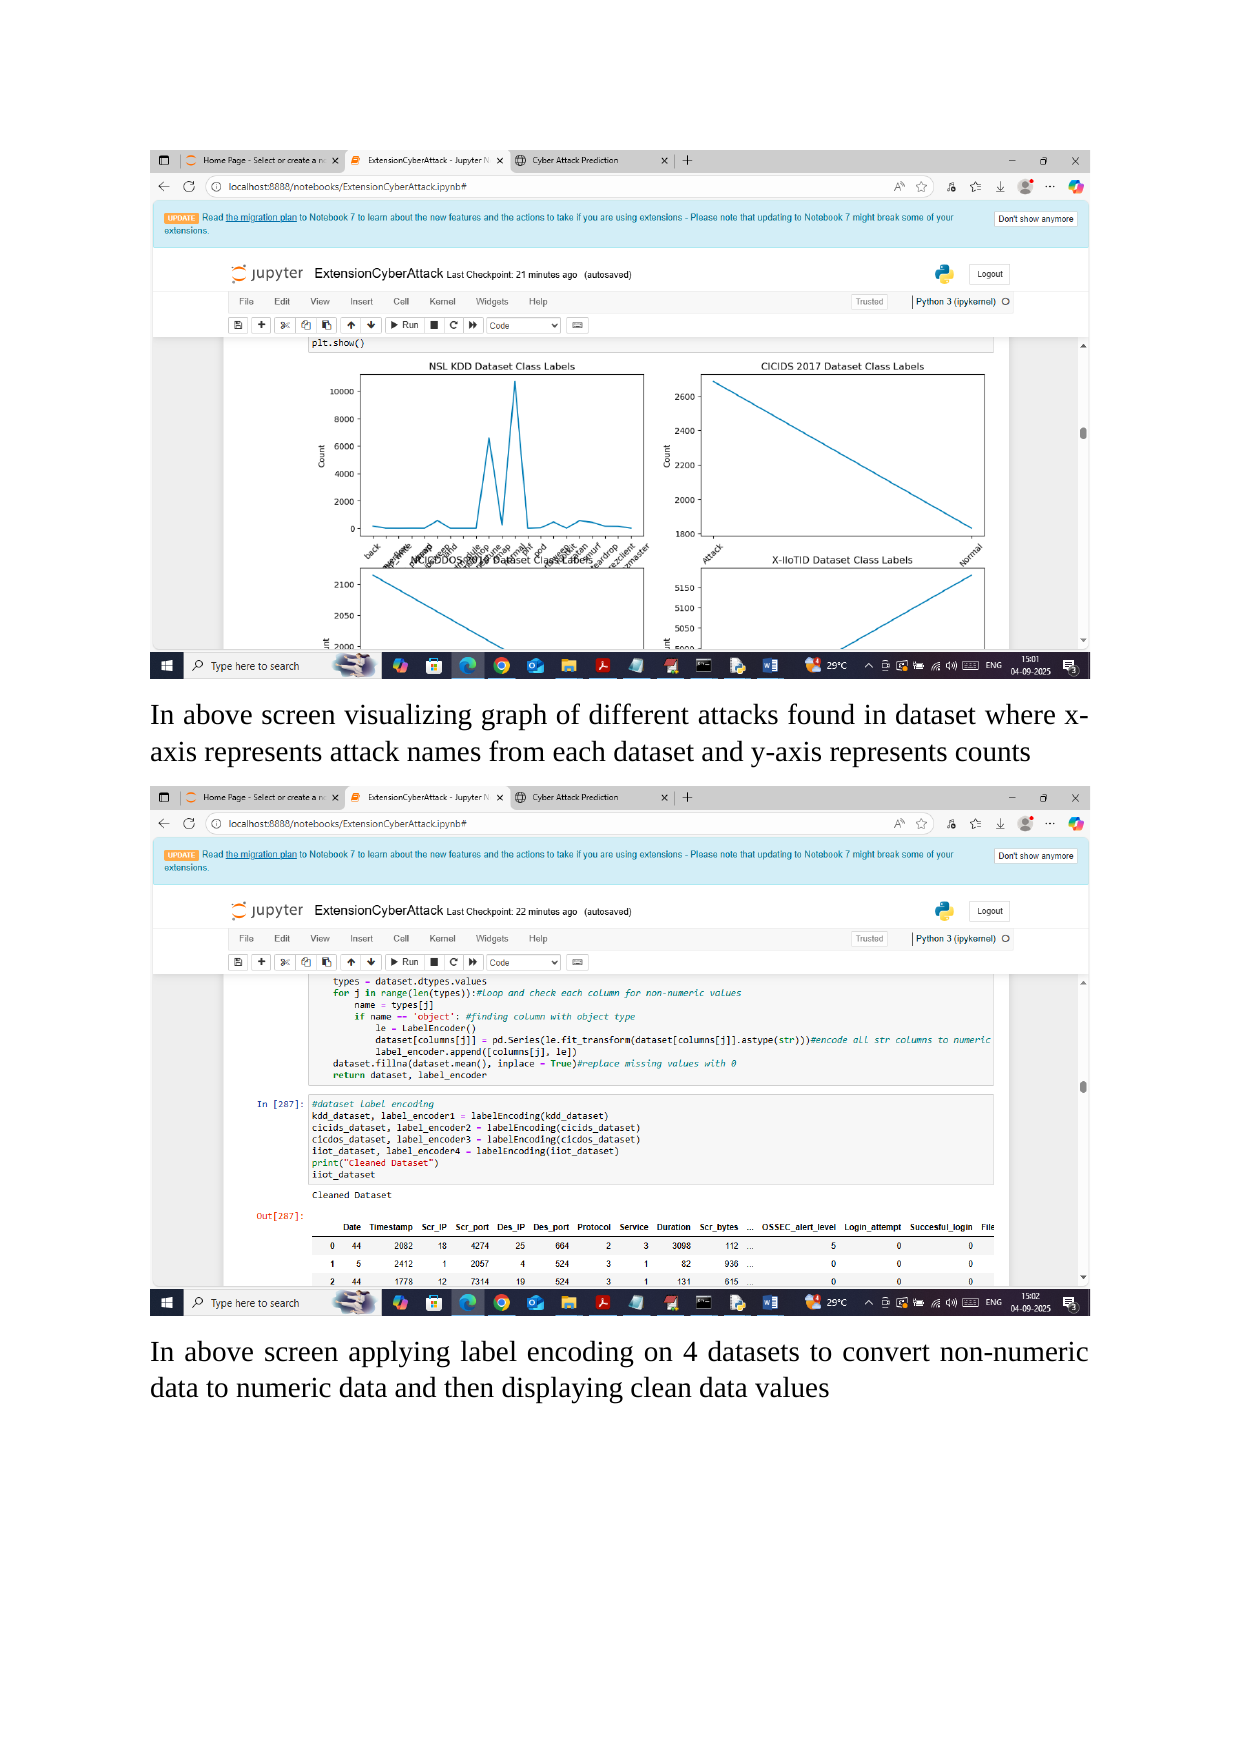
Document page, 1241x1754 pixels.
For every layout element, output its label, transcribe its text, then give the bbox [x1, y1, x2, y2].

picture [150, 150, 1091, 679]
picture [150, 786, 1091, 1316]
text In above screen applying label encoding on 4 datasets to convert non-numeric data to numeric data and then displaying clean data values [150, 1334, 1090, 1404]
text In above screen visualizing graph of different attacks found in dataset where x-axis represents attack names from each dataset and y-axis represents counts [150, 697, 1090, 767]
